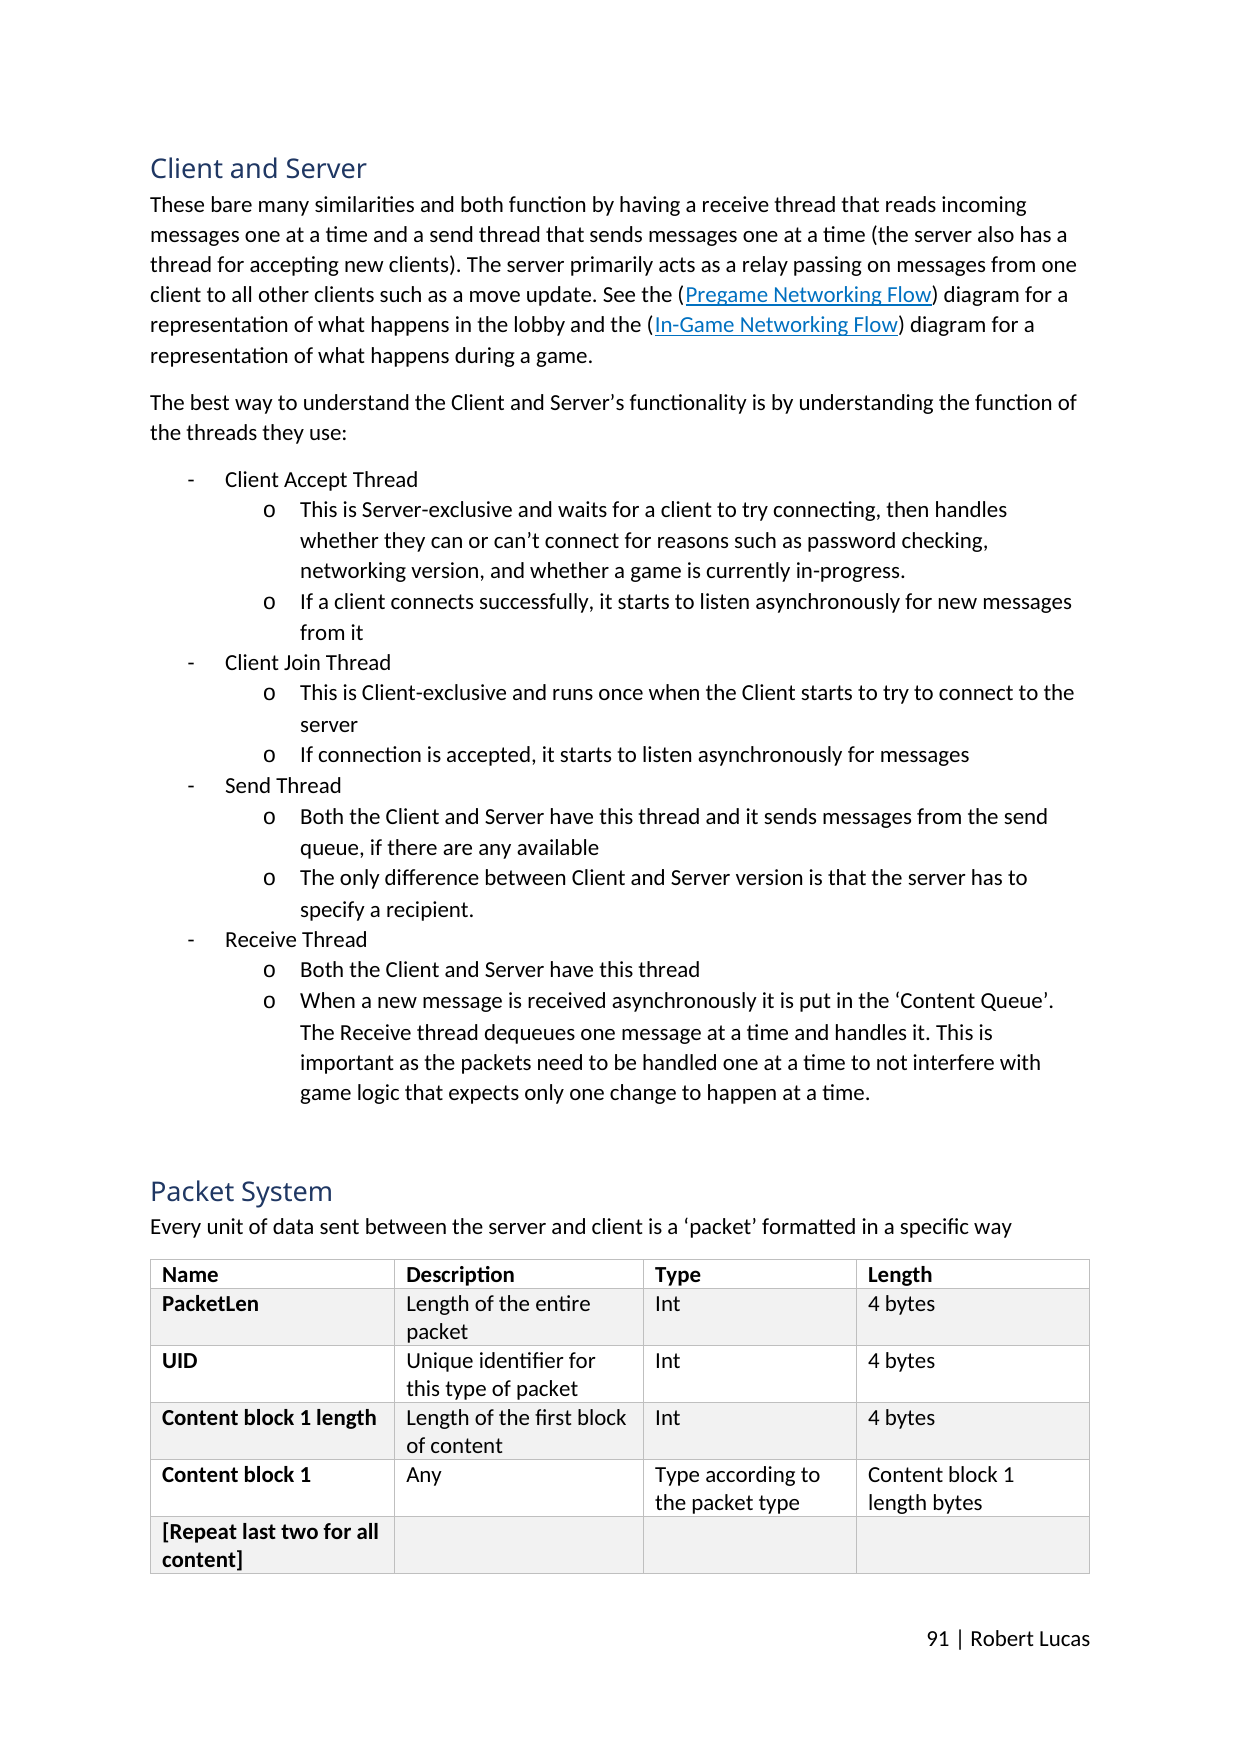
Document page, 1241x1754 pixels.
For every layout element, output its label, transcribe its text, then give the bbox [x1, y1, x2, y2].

table_header Description [395, 1260, 643, 1288]
table_header Type [644, 1260, 856, 1288]
table_cell [Repeat last two for all content] [151, 1517, 394, 1573]
list If connection is accepted, it starts to listen asynchronously for messages [262, 740, 1090, 769]
list Receive Thread [187, 925, 1090, 953]
table_cell Content block 1 length [151, 1403, 394, 1459]
subtitle Packet System [150, 1172, 1090, 1209]
table_cell 4 bytes [857, 1346, 1089, 1402]
list Client Accept Thread [187, 465, 1090, 493]
list Send Thread [187, 772, 1090, 799]
list This is Client-exclusive and runs once when the Client starts to try to connect to the server [262, 678, 1090, 738]
table_cell [644, 1517, 856, 1573]
table_header Name [151, 1260, 394, 1288]
table_cell Unique identifier for this type of packet [395, 1346, 643, 1402]
list Both the Client and Server have this thread [262, 955, 1090, 984]
text These bare many similarities and both function by having a receive thread that reads incoming messages one at a time and a send thread that sends messages one at a time (the server also has a thread for accepting new clients). The server primarily acts as a relay passing on messages from one client to all other clients such as a move update. See the (Pregame Networking Flow) diagram for a representation of what happens in the lobby and the (In-Game Networking Flow) diagram for a representation of what happens during a game. [150, 190, 1090, 369]
table_cell Content block 1 length bytes [857, 1460, 1089, 1516]
table_cell UID [151, 1346, 394, 1402]
table_cell Content block 1 [151, 1460, 394, 1516]
table_cell Int [644, 1403, 856, 1459]
table_header Length [857, 1260, 1089, 1288]
table_cell Int [644, 1346, 856, 1402]
table_cell [395, 1517, 643, 1573]
list This is Server-exclusive and waits for a client to try connecting, then handles whether they can or can’t connect for reasons such as password checking, networking version, and whether a game is currently in-progress. [262, 495, 1090, 584]
list Client Join Thread [187, 648, 1090, 676]
list If a client connects successfully, it starts to listen asynchronously for new messages from it [262, 587, 1090, 646]
table_cell Type according to the packet type [644, 1460, 856, 1516]
table_cell Length of the entire packet [395, 1289, 643, 1345]
table_cell Length of the first block of content [395, 1403, 643, 1459]
text The best way to understand the Client and Server’s functionality is by understanding the function of the threads they use: [150, 388, 1090, 446]
table_cell [857, 1517, 1089, 1573]
table_cell 4 bytes [857, 1403, 1089, 1459]
subtitle Client and Server [150, 150, 1090, 187]
table_cell Any [395, 1460, 643, 1516]
list The only difference between Client and Server version is that the server has to specify a recipient. [262, 863, 1090, 923]
table_cell PacketLen [151, 1289, 394, 1345]
list Both the Client and Server have this thread and it sends messages from the send queue, if there are any available [262, 802, 1090, 861]
table_cell Int [644, 1289, 856, 1345]
table_cell 4 bytes [857, 1289, 1089, 1345]
text Every unit of data sent between the server and client is a ‘packet’ formatted in a specific way [150, 1212, 1090, 1240]
list When a new message is received asynchronously it is put in the ‘Content Queue’. The Receive thread dequeues one message at a time and handles it. This is important as the packets need to be handled one at a time to not interfere with game logic that expects only one change to happen at a time. [262, 987, 1090, 1106]
